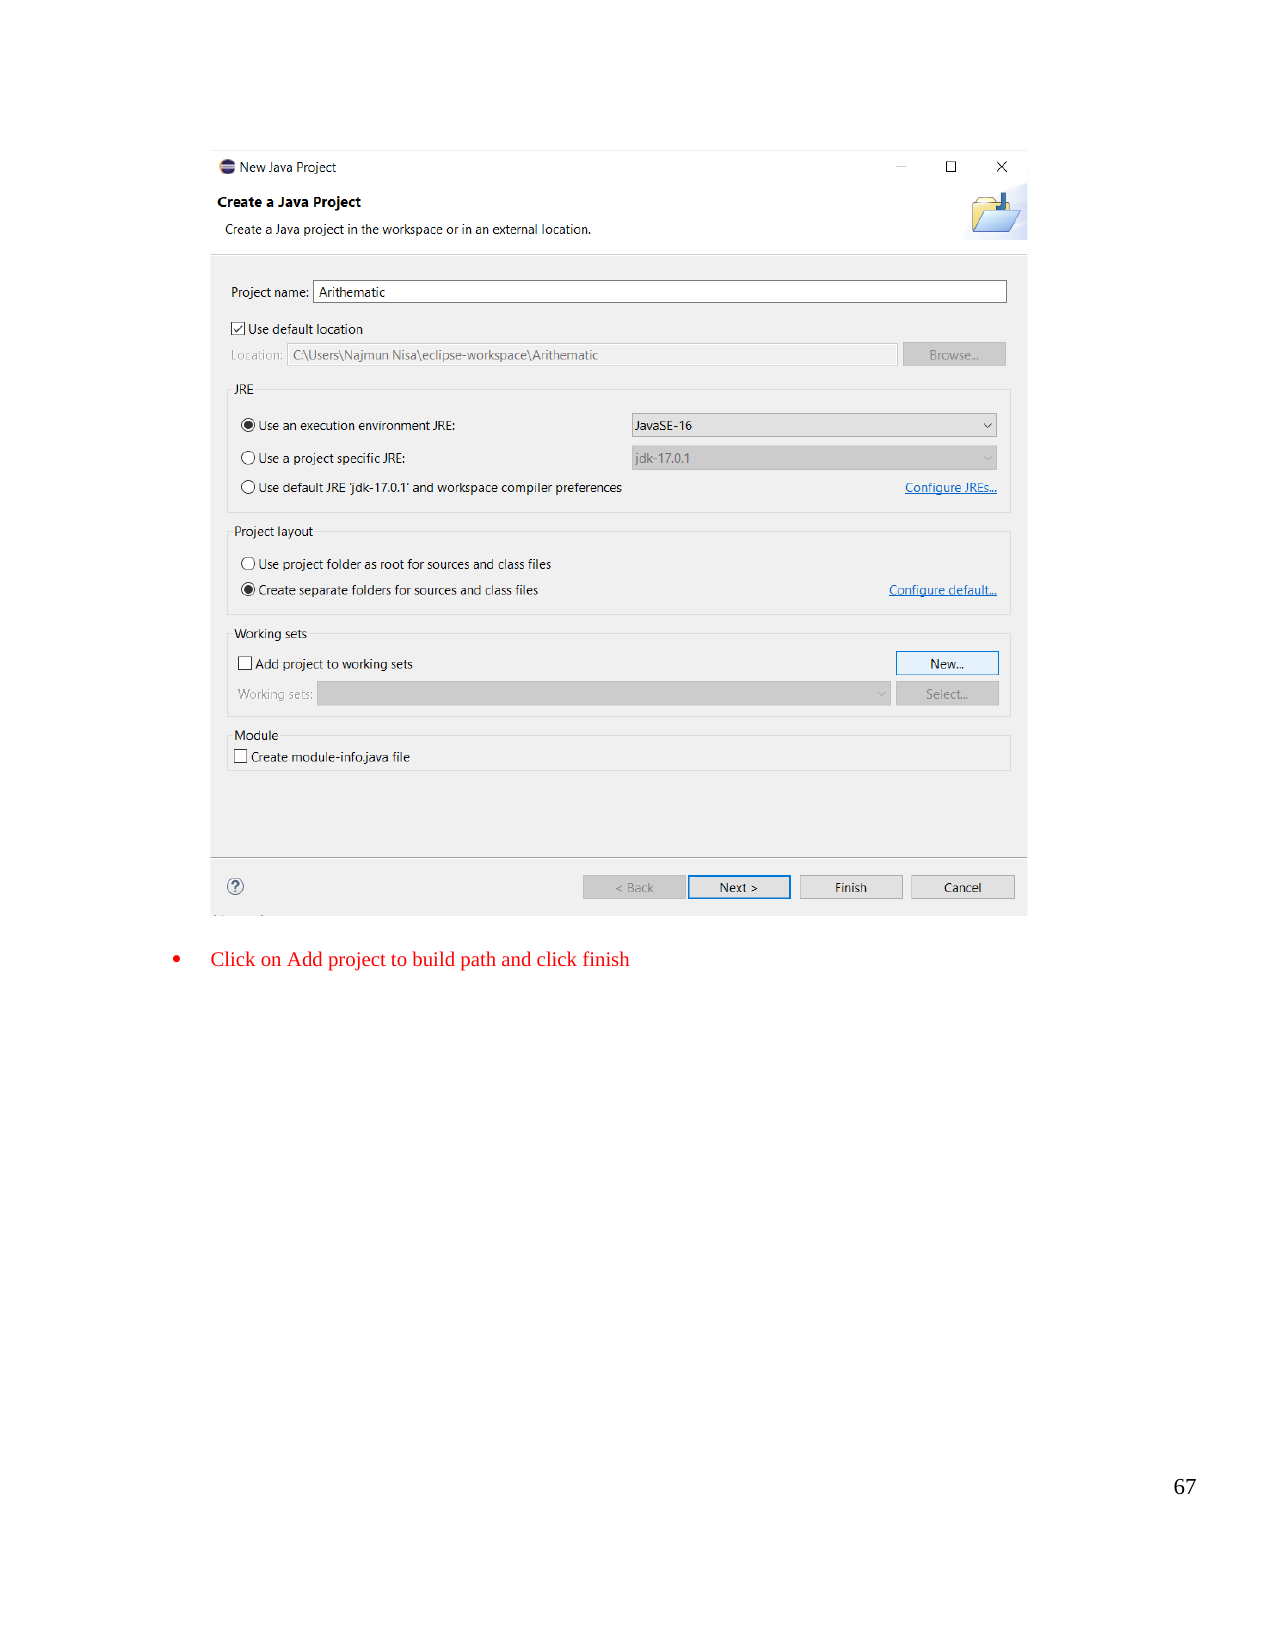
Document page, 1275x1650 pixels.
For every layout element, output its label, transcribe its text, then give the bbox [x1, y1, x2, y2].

list Click on Add project to build path and click finish [173, 947, 1196, 971]
picture [210, 150, 1028, 916]
